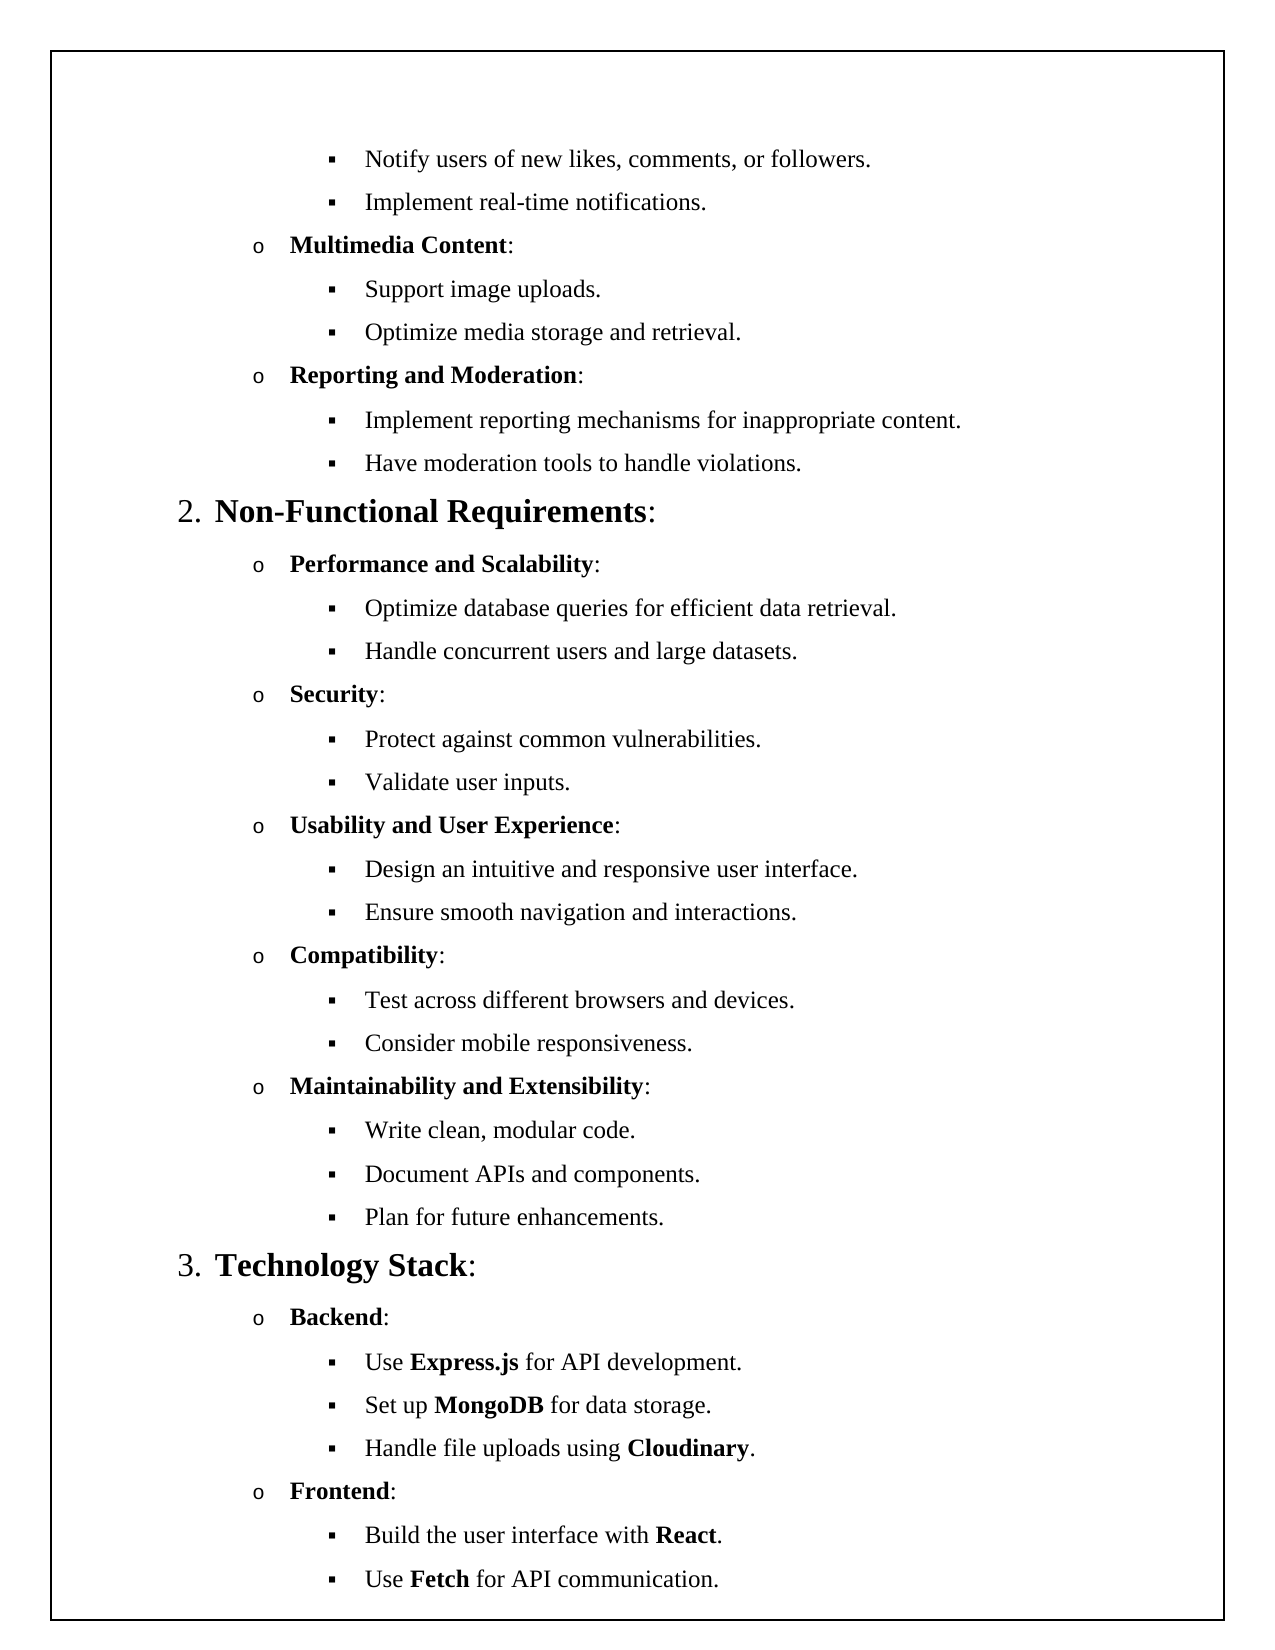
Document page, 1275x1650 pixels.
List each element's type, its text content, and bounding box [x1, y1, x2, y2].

list Maintainability and Extensibility: [252, 1071, 1183, 1101]
list Ensure smooth navigation and interactions. [327, 897, 1183, 926]
list Backend: [252, 1302, 1183, 1332]
list Plan for future enhancements. [327, 1202, 1183, 1231]
list Performance and Scalability: [252, 549, 1183, 578]
list Implement reporting mechanisms for inappropriate content. [327, 405, 1183, 434]
list Use Express.js for API development. [327, 1347, 1183, 1376]
list Have moderation tools to handle violations. [327, 448, 1183, 477]
list Handle file uploads using Cloudinary. [327, 1433, 1183, 1462]
list Optimize database queries for efficient data retrieval. [327, 593, 1183, 622]
list Non-Functional Requirements: [177, 491, 1183, 529]
list Multimedia Content: [252, 230, 1183, 259]
list Design an intuitive and responsive user interface. [327, 854, 1183, 883]
list Document APIs and components. [327, 1159, 1183, 1187]
list Write clean, modular code. [327, 1116, 1183, 1144]
list Notify users of new likes, comments, or followers. [327, 144, 1183, 172]
list Use Fetch for API communication. [327, 1564, 1183, 1592]
list Frontend: [252, 1476, 1183, 1506]
list Support image uploads. [327, 274, 1183, 303]
list Compatibility: [252, 941, 1183, 970]
list Usability and User Experience: [252, 810, 1183, 839]
list Consider mobile responsiveness. [327, 1028, 1183, 1057]
list Technology Stack: [177, 1245, 1183, 1283]
list Implement real-time notifications. [327, 187, 1183, 216]
list Validate user inputs. [327, 767, 1183, 796]
list Build the user interface with React. [327, 1521, 1183, 1549]
list Reporting and Moderation: [252, 361, 1183, 390]
list Protect against common vulnerabilities. [327, 724, 1183, 752]
list Optimize media storage and retrieval. [327, 317, 1183, 346]
list Test across different browsers and devices. [327, 985, 1183, 1014]
list Handle concurrent users and large datasets. [327, 636, 1183, 665]
list Set up MongoDB for data storage. [327, 1390, 1183, 1419]
list Security: [252, 679, 1183, 709]
